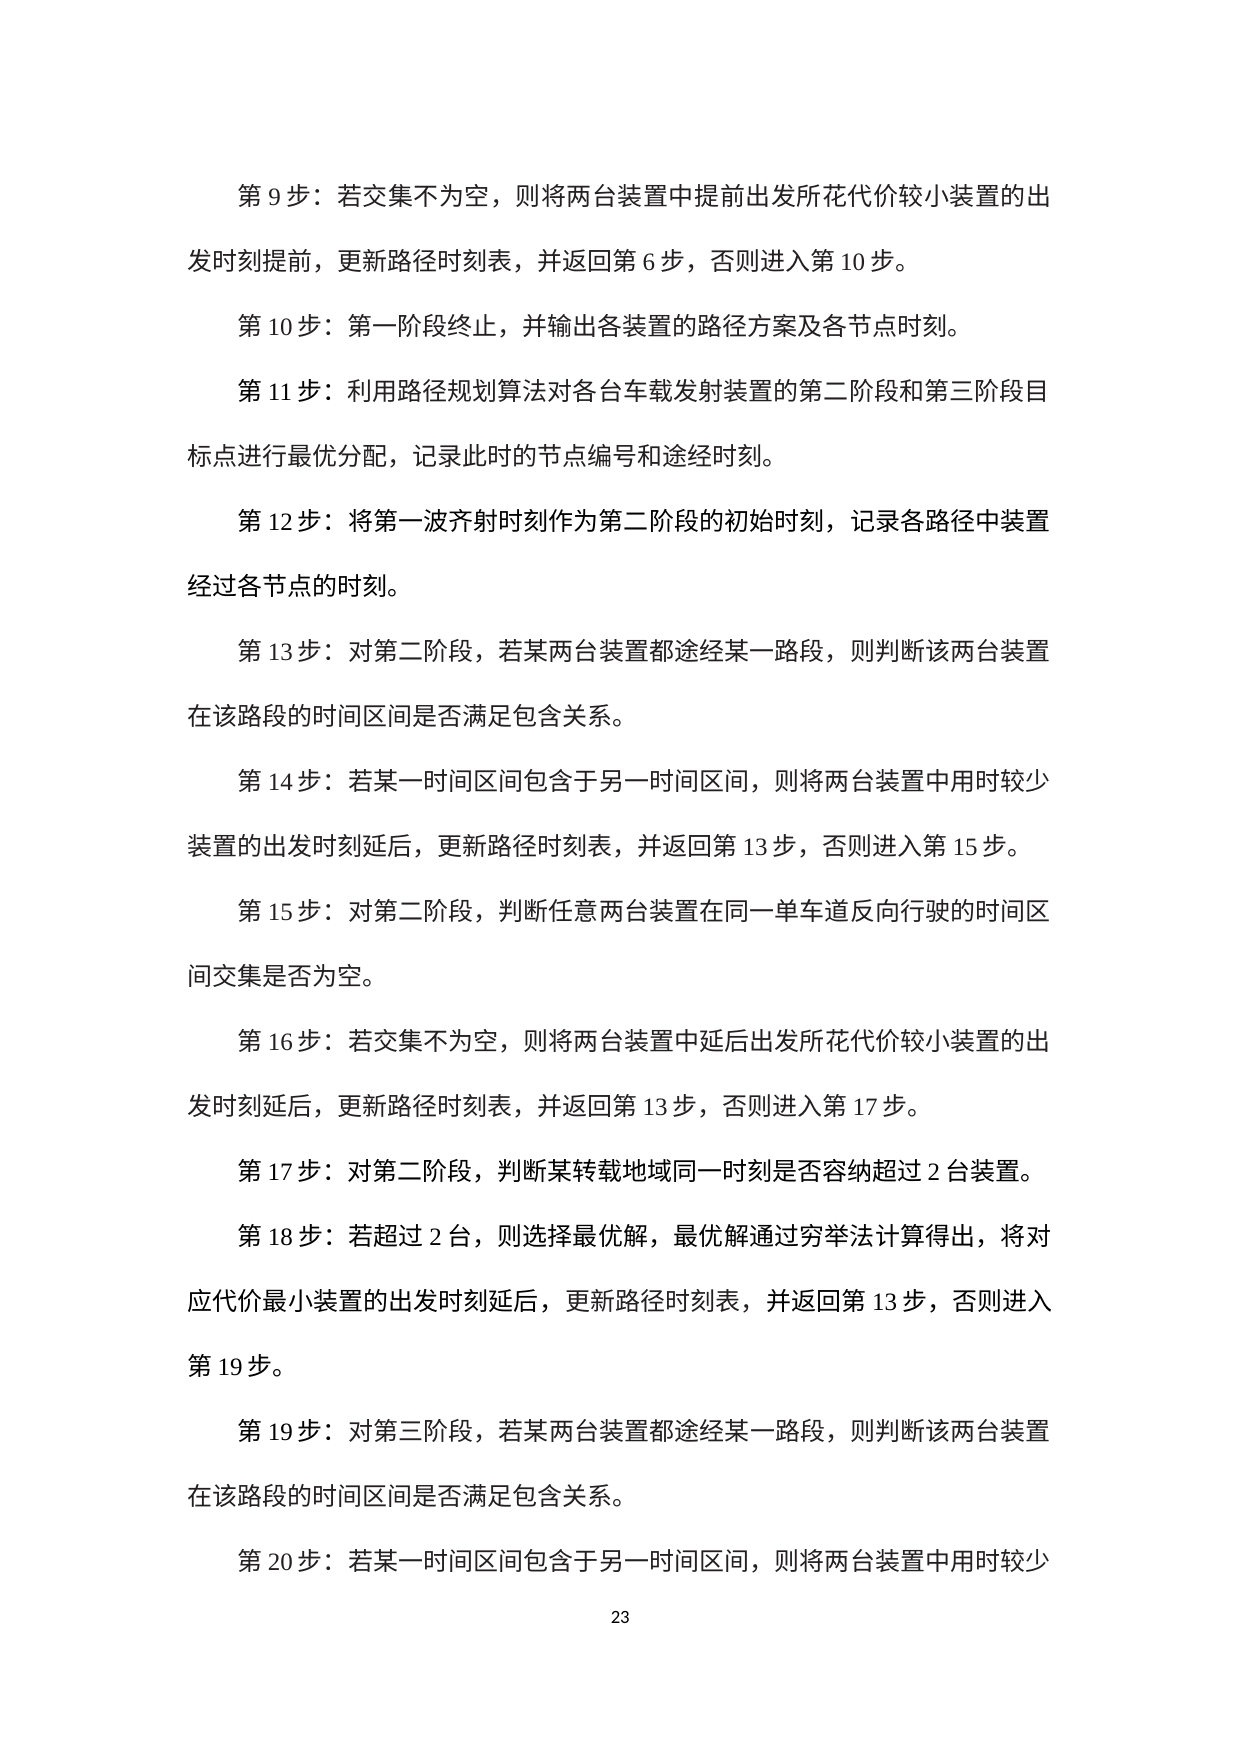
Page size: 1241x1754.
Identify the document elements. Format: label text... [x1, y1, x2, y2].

text 第13步：对第二阶段，若某两台装置都途经某一路段，则判断该两台装置在该路段的时间区间是否满足包含关系。 [187, 617, 1053, 747]
text 第17步：对第二阶段，判断某转载地域同一时刻是否容纳超过2台装置。 [187, 1137, 1053, 1202]
text 第19步：对第三阶段，若某两台装置都途经某一路段，则判断该两台装置在该路段的时间区间是否满足包含关系。 [187, 1397, 1053, 1527]
text 第11步：利用路径规划算法对各台车载发射装置的第二阶段和第三阶段目标点进行最优分配，记录此时的节点编号和途经时刻。 [187, 357, 1053, 487]
text 第16步：若交集不为空，则将两台装置中延后出发所花代价较小装置的出发时刻延后，更新路径时刻表，并返回第13步，否则进入第17步。 [187, 1007, 1053, 1137]
text 第18步：若超过2台，则选择最优解，最优解通过穷举法计算得出，将对应代价最小装置的出发时刻延后，更新路径时刻表，并返回第13步，否则进入第19步。 [187, 1202, 1053, 1397]
text 第10步：第一阶段终止，并输出各装置的路径方案及各节点时刻。 [187, 292, 1053, 357]
text 第14步：若某一时间区间包含于另一时间区间，则将两台装置中用时较少装置的出发时刻延后，更新路径时刻表，并返回第13步，否则进入第15步。 [187, 747, 1053, 877]
text 第9步：若交集不为空，则将两台装置中提前出发所花代价较小装置的出发时刻提前，更新路径时刻表，并返回第6步，否则进入第10步。 [187, 162, 1053, 292]
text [187, 1527, 1053, 1592]
text 第12步：将第一波齐射时刻作为第二阶段的初始时刻，记录各路径中装置经过各节点的时刻。 [187, 487, 1053, 617]
text 第15步：对第二阶段，判断任意两台装置在同一单车道反向行驶的时间区间交集是否为空。 [187, 877, 1053, 1007]
